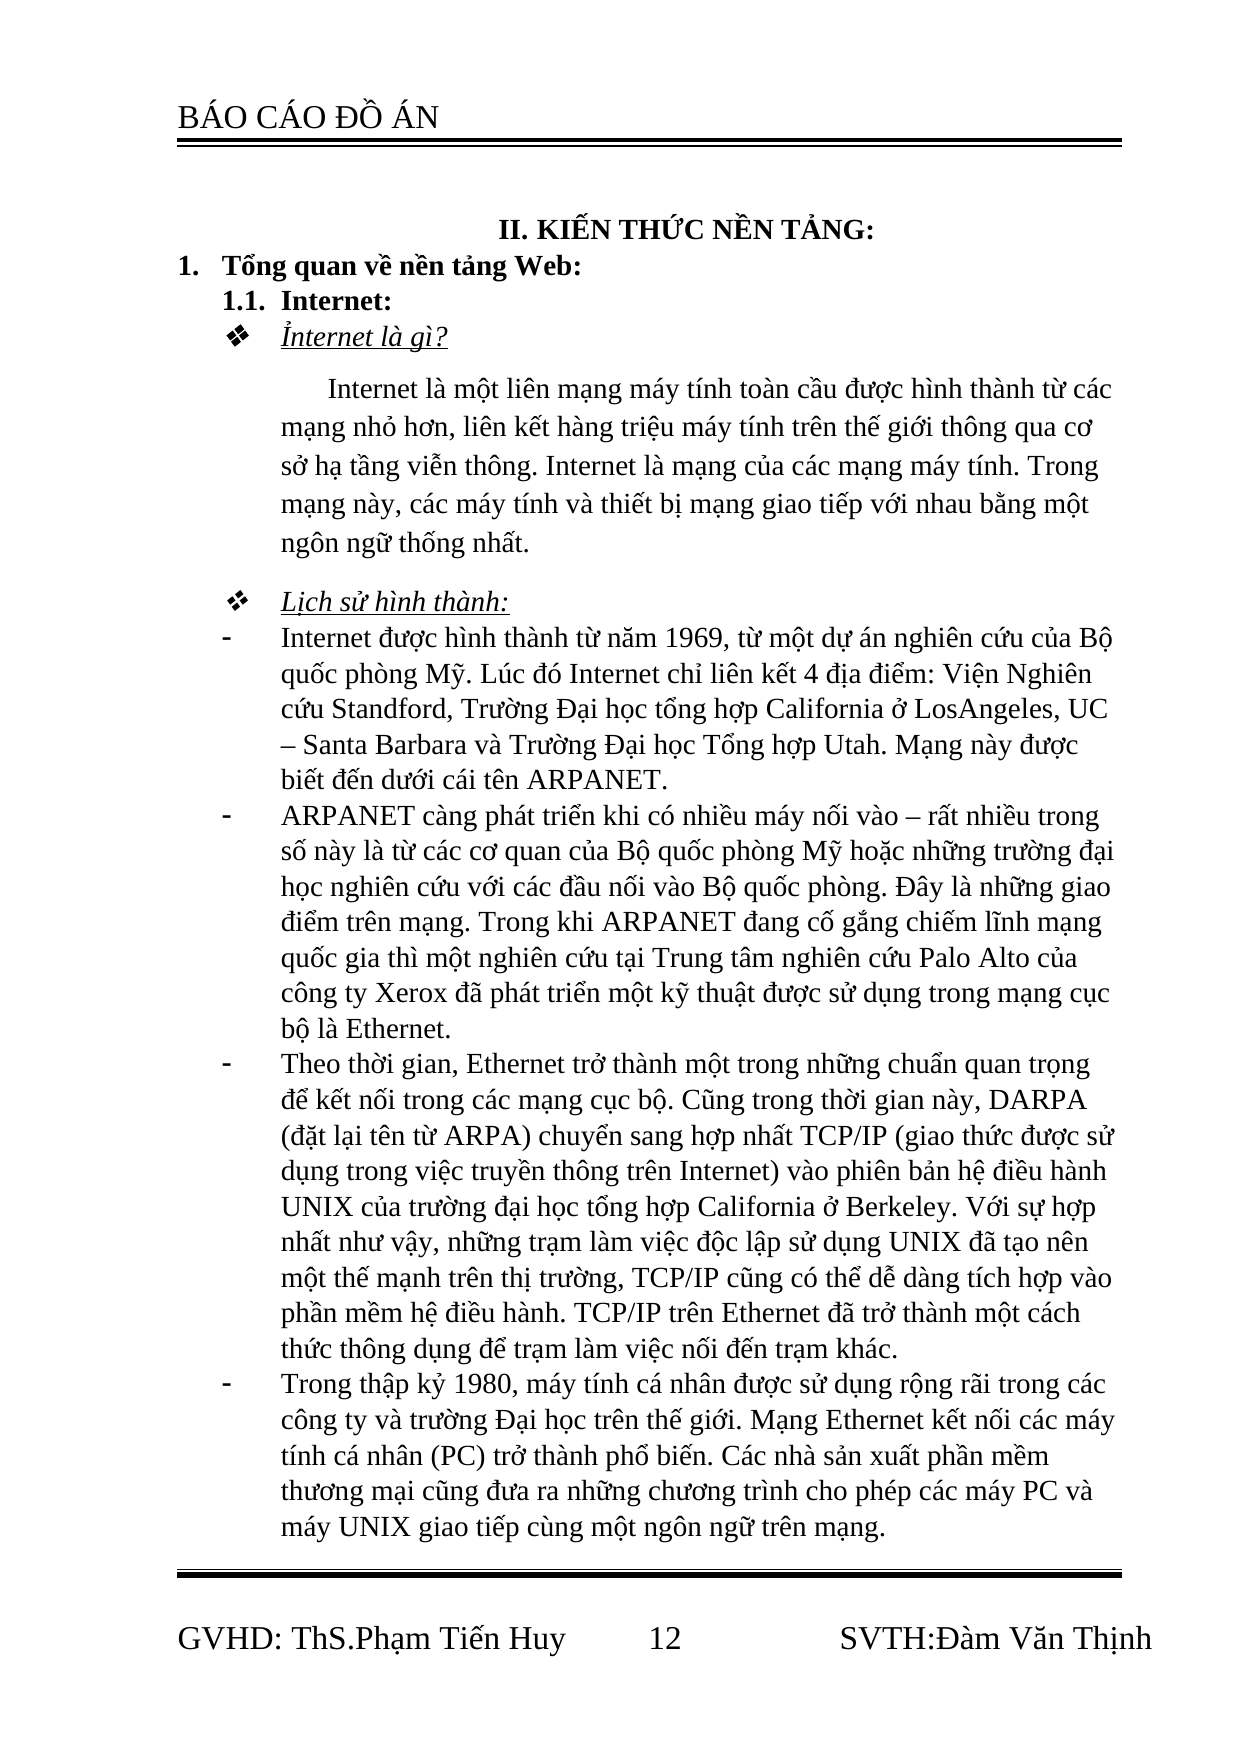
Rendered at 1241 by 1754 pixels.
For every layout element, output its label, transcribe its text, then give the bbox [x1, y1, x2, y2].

list Ỉnternet là gì? [222, 319, 1122, 352]
list Lịch sử hình thành: [222, 584, 1122, 618]
list Tổng quan về nền tảng Web: [177, 248, 1122, 281]
text Internet là một liên mạng máy tính toàn cầu được hình thành từ các mạng nhỏ hơn, liên kết hàng triệu máy tính trên thế giới thông qua cơ sở hạ tầng viễn thông. Internet là mạng của các mạng máy tính. Trong mạng này, các máy tính và thiết bị mạng giao tiếp với nhau bằng một ngôn ngữ thống nhất. [281, 371, 1122, 559]
list KIẾN THỨC NỀN TẢNG: [251, 212, 1122, 246]
list Trong thập kỷ 1980, máy tính cá nhân được sử dụng rộng rãi trong các công ty và trường Đại học trên thế giới. Mạng Ethernet kết nối các máy tính cá nhân (PC) trở thành phổ biến. Các nhà sản xuất phần mềm thương mại cũng đưa ra những chương trình cho phép các máy PC và máy UNIX giao tiếp cùng một ngôn ngữ trên mạng. [222, 1366, 1122, 1542]
list Theo thời gian, Ethernet trở thành một trong những chuẩn quan trọng để kết nối trong các mạng cục bộ. Cũng trong thời gian này, DARPA (đặt lại tên từ ARPA) chuyển sang hợp nhất TCP/IP (giao thức được sử dụng trong việc truyền thông trên Internet) vào phiên bản hệ điều hành UNIX của trường đại học tổng hợp California ở Berkeley. Với sự hợp nhất như vậy, những trạm làm việc độc lập sử dụng UNIX đã tạo nên một thế mạnh trên thị trường, TCP/IP cũng có thể dễ dàng tích hợp vào phần mềm hệ điều hành. TCP/IP trên Ethernet đã trở thành một cách thức thông dụng để trạm làm việc nối đến trạm khác. [222, 1047, 1122, 1364]
list Internet: [222, 283, 1122, 317]
list ARPANET càng phát triển khi có nhiều máy nối vào – rất nhiều trong số này là từ các cơ quan của Bộ quốc phòng Mỹ hoặc những trường đại học nghiên cứu với các đầu nối vào Bộ quốc phòng. Đây là những giao điểm trên mạng. Trong khi ARPANET đang cố gắng chiếm lĩnh mạng quốc gia thì một nghiên cứu tại Trung tâm nghiên cứu Palo Alto của công ty Xerox đã phát triển một kỹ thuật được sử dụng trong mạng cục bộ là Ethernet. [222, 798, 1122, 1045]
list Internet được hình thành từ năm 1969, từ một dự án nghiên cứu của Bộ quốc phòng Mỹ. Lúc đó Internet chỉ liên kết 4 địa điểm: Viện Nghiên cứu Standford, Trường Đại học tổng hợp California ở LosAngeles, UC – Santa Barbara và Trường Đại học Tổng hợp Utah. Mạng này được biết đến dưới cái tên ARPANET. [222, 620, 1122, 796]
